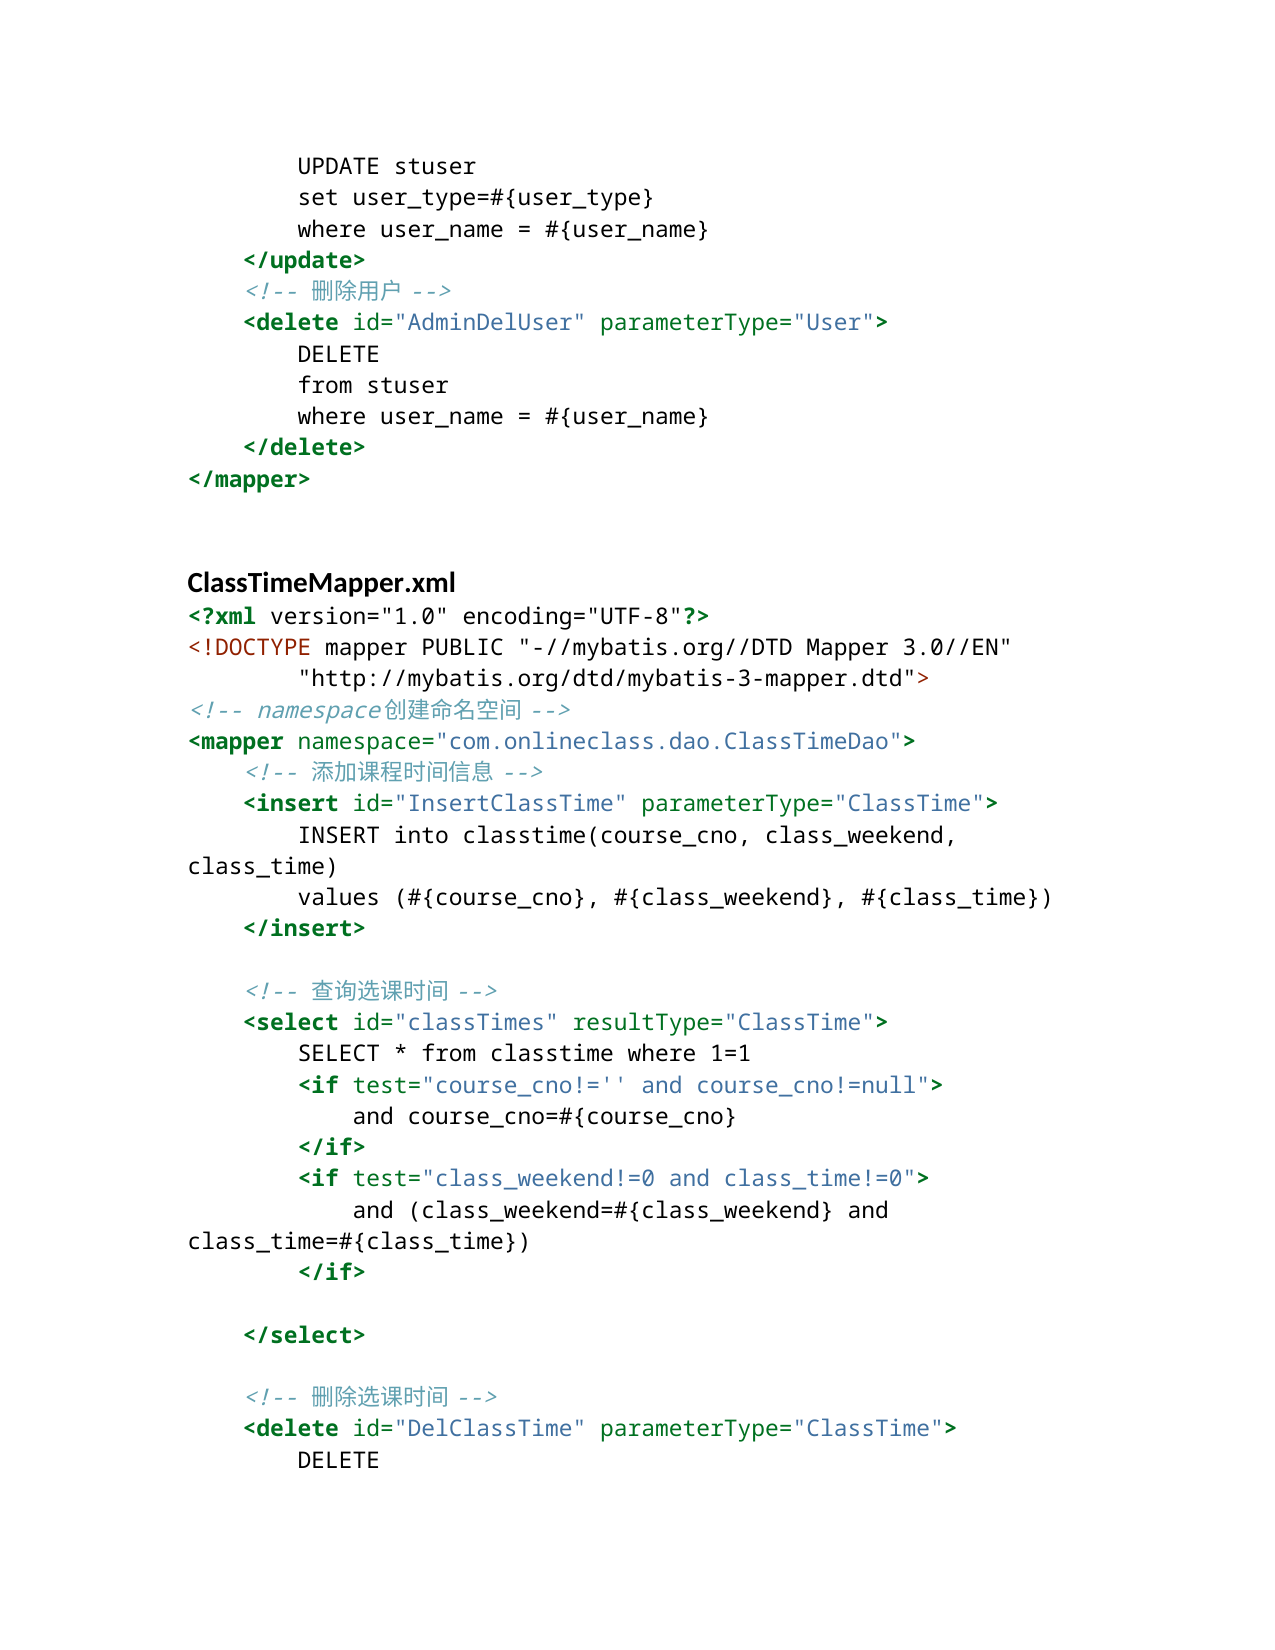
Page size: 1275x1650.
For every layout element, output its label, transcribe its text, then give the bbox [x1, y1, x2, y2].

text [187, 600, 1087, 1475]
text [187, 150, 1087, 494]
subtitle ClassTimeMapper.xml [187, 564, 1087, 600]
